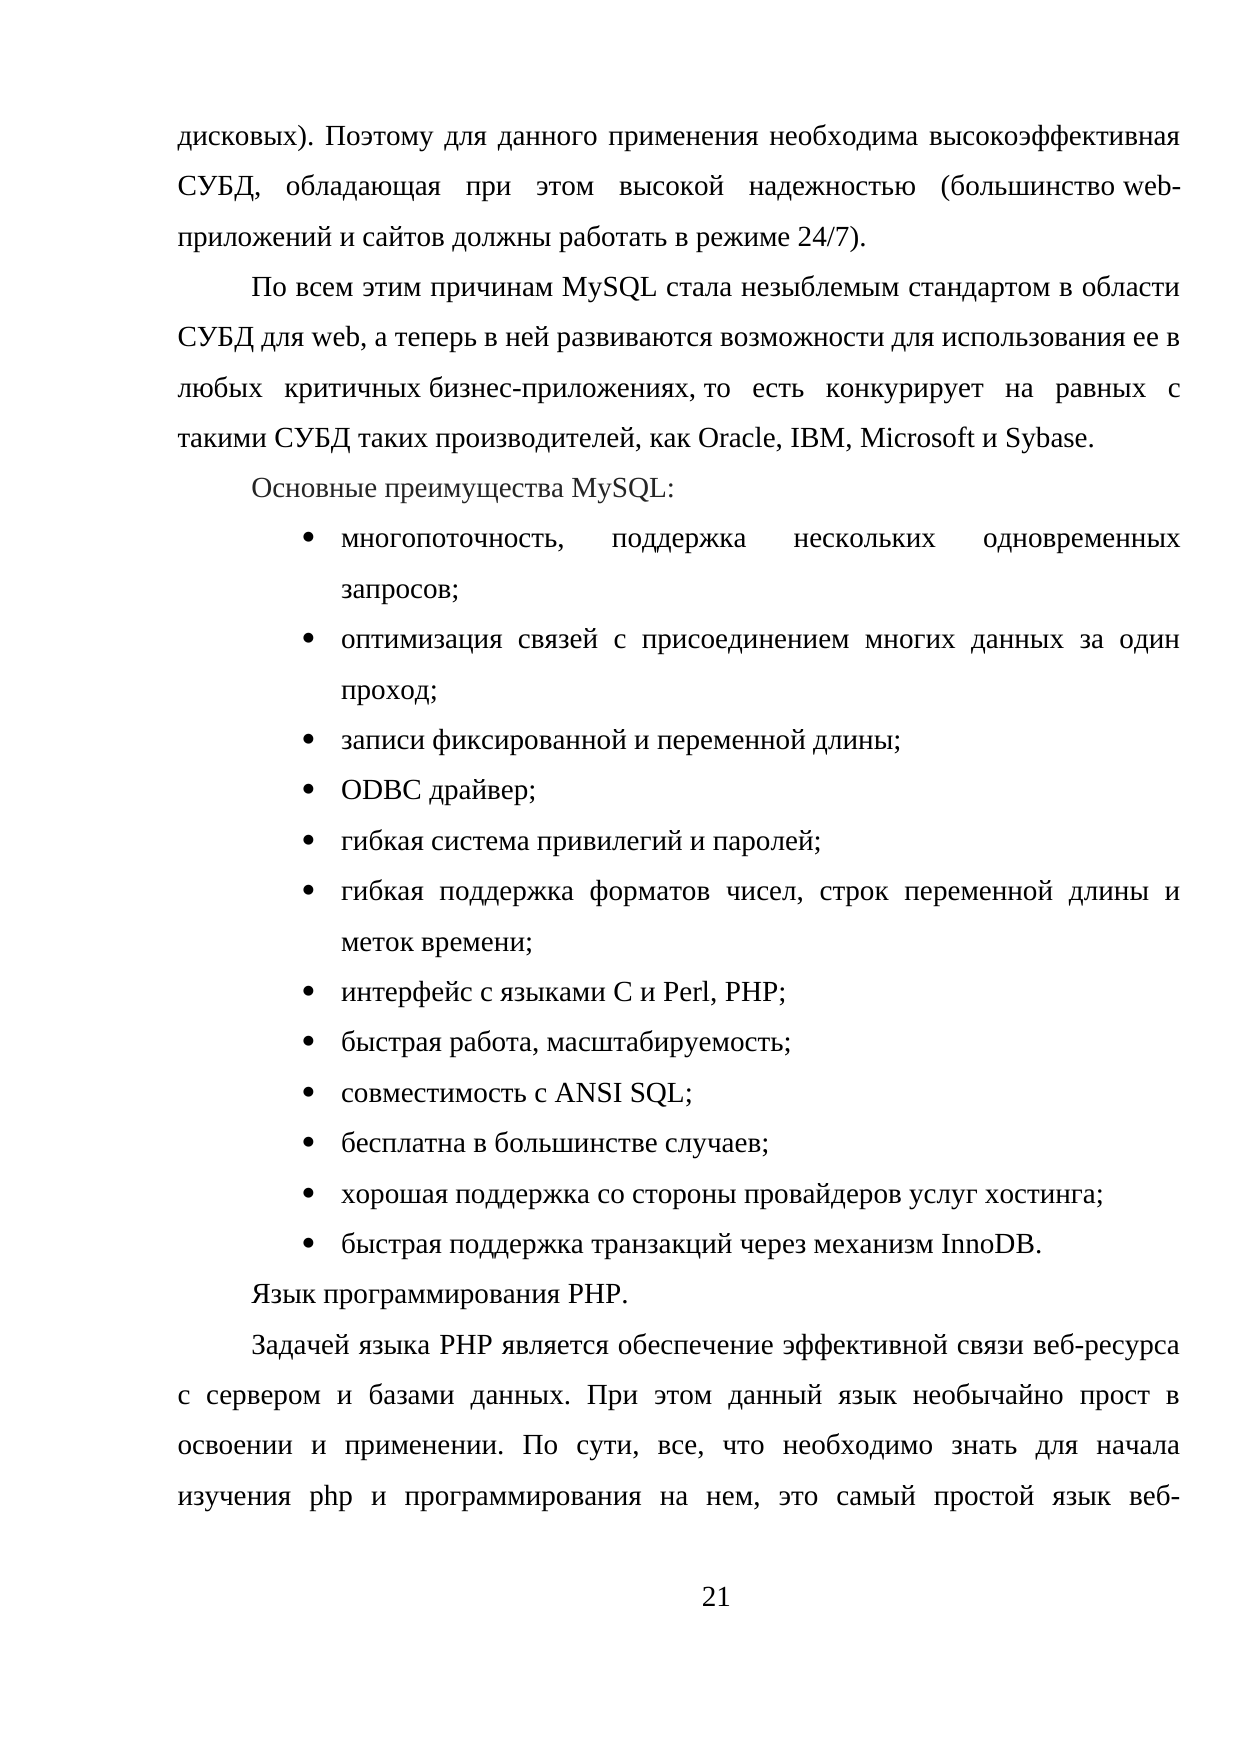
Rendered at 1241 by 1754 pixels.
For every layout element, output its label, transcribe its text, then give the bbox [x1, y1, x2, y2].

list быстрая работа, масштабируемость; [303, 1024, 1181, 1058]
list гибкая поддержка форматов чисел, строк переменной длины и меток времени; [303, 873, 1181, 957]
list многопоточность, поддержка нескольких одновременных запросов; [303, 521, 1181, 604]
text По всем этим причинам MySQL стала незыблемым стандартом в области СУБД для web, а теперь в ней развиваются возможности для использования ее в любых критичных бизнес-приложениях, то есть конкурирует на равных с такими СУБД таких производителей, как Oracle, IBM, Microsoft и Sybase. [177, 269, 1181, 453]
text Основные преимущества MySQL: [177, 470, 1181, 504]
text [177, 118, 1181, 252]
list записи фиксированной и переменной длины; [303, 722, 1181, 756]
list ODBC драйвер; [303, 772, 1181, 806]
list гибкая система привилегий и паролей; [303, 823, 1181, 857]
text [177, 1327, 1181, 1511]
list оптимизация связей с присоединением многих данных за один проход; [303, 621, 1181, 705]
list бесплатна в большинстве случаев; [303, 1125, 1181, 1159]
list совместимость с ANSI SQL; [303, 1075, 1181, 1108]
list хорошая поддержка со стороны провайдеров услуг хостинга; [303, 1176, 1181, 1209]
text Язык программирования PHP. [177, 1277, 1181, 1310]
list интерфейс с языками C и Perl, PHP; [303, 974, 1181, 1008]
list быстрая поддержка транзакций через механизм InnoDB. [303, 1226, 1181, 1260]
